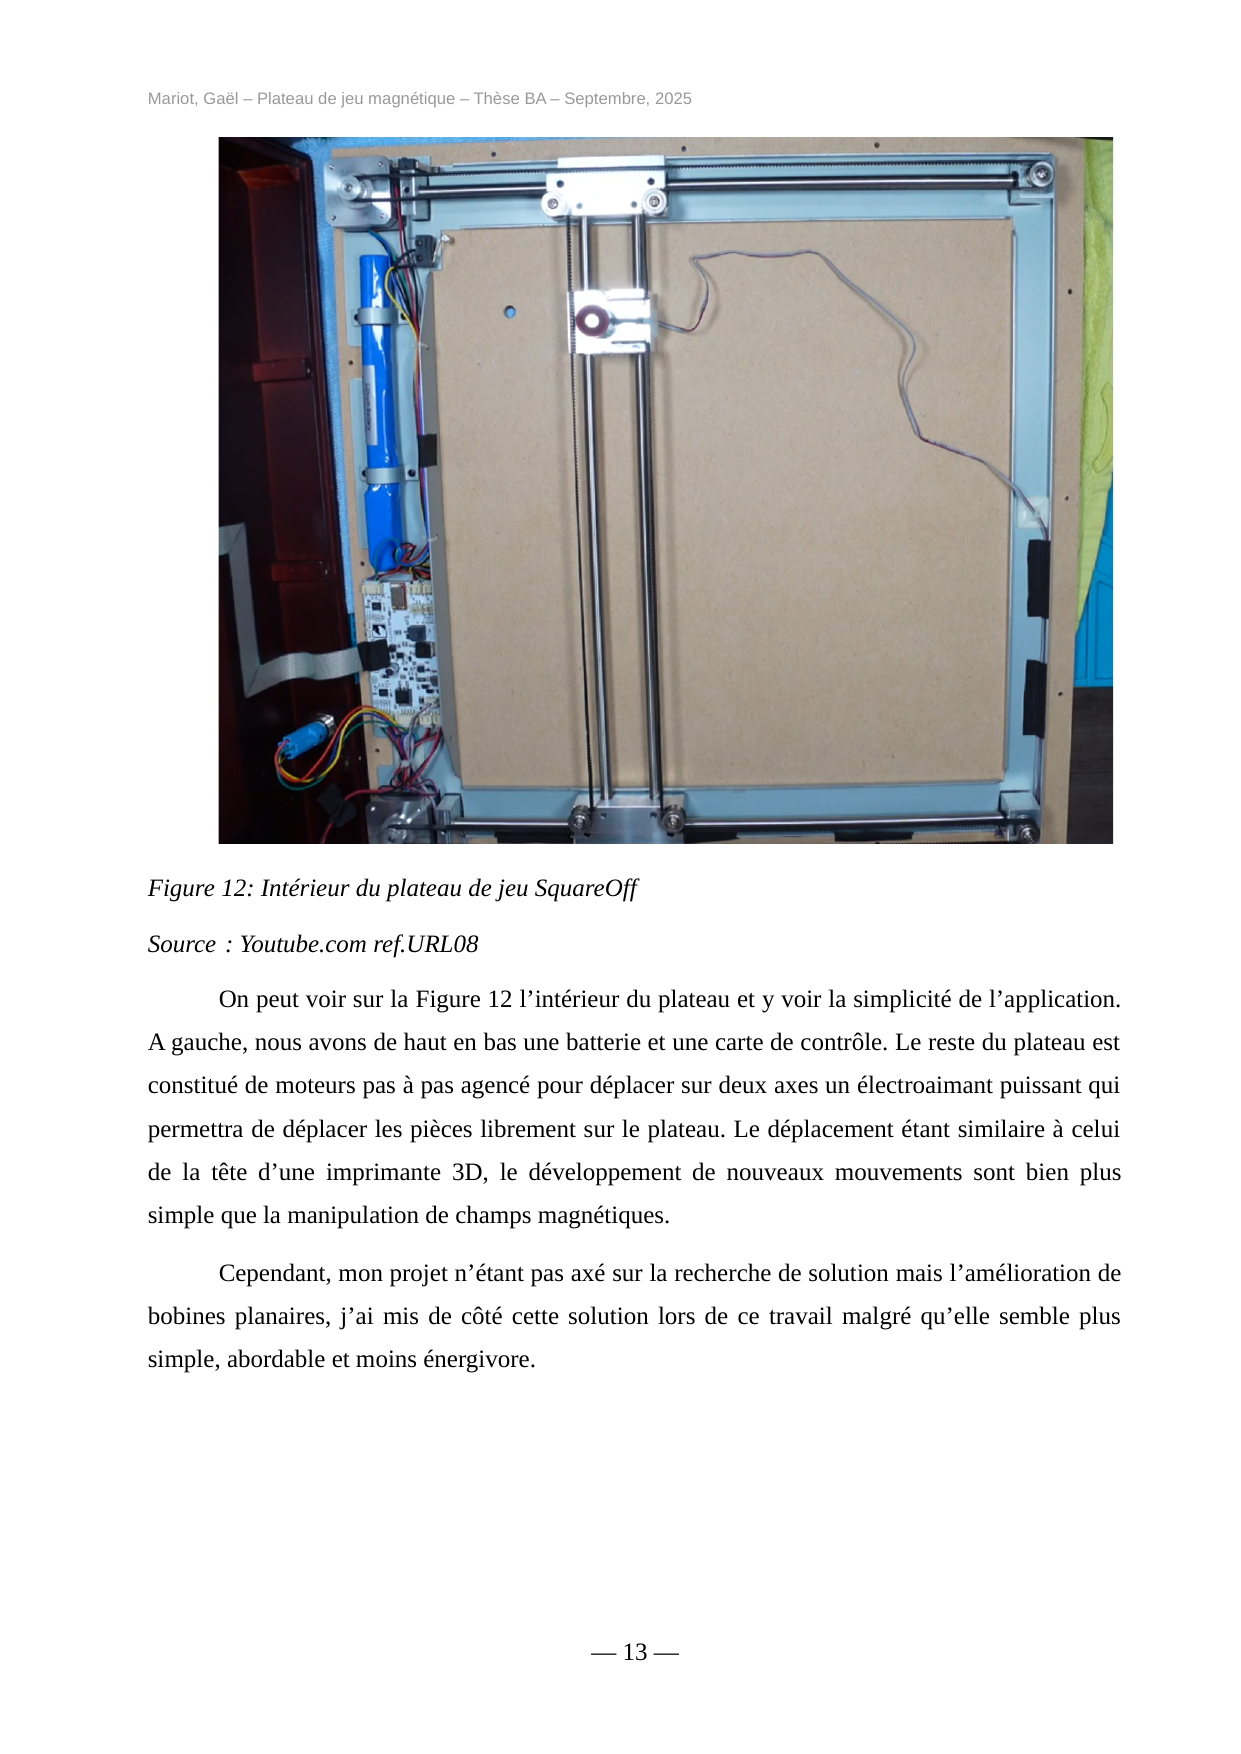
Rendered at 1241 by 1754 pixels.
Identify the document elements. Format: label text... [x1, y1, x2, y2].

text On peut voir sur la Figure 12 l’intérieur du plateau et y voir la simplicité de l’application. A gauche, nous avons de haut en bas une batterie et une carte de contrôle. Le reste du plateau est constitué de moteurs pas à pas agencé pour déplacer sur deux axes un électroaimant puissant qui permettra de déplacer les pièces librement sur le plateau. Le déplacement étant similaire à celui de la tête d’une imprimante 3D, le développement de nouveaux mouvements sont bien plus simple que la manipulation de champs magnétiques. [148, 984, 1122, 1229]
text Figure 12: Intérieur du plateau de jeu SquareOff [148, 873, 1122, 902]
text Cependant, mon projet n’étant pas axé sur la recherche de solution mais l’amélioration de bobines planaires, j’ai mis de côté cette solution lors de ce travail malgré qu’elle semble plus simple, abordable et moins énergivore. [148, 1258, 1122, 1373]
picture [218, 137, 1114, 844]
text Source : Youtube.com ref.URL08 [148, 929, 1122, 957]
